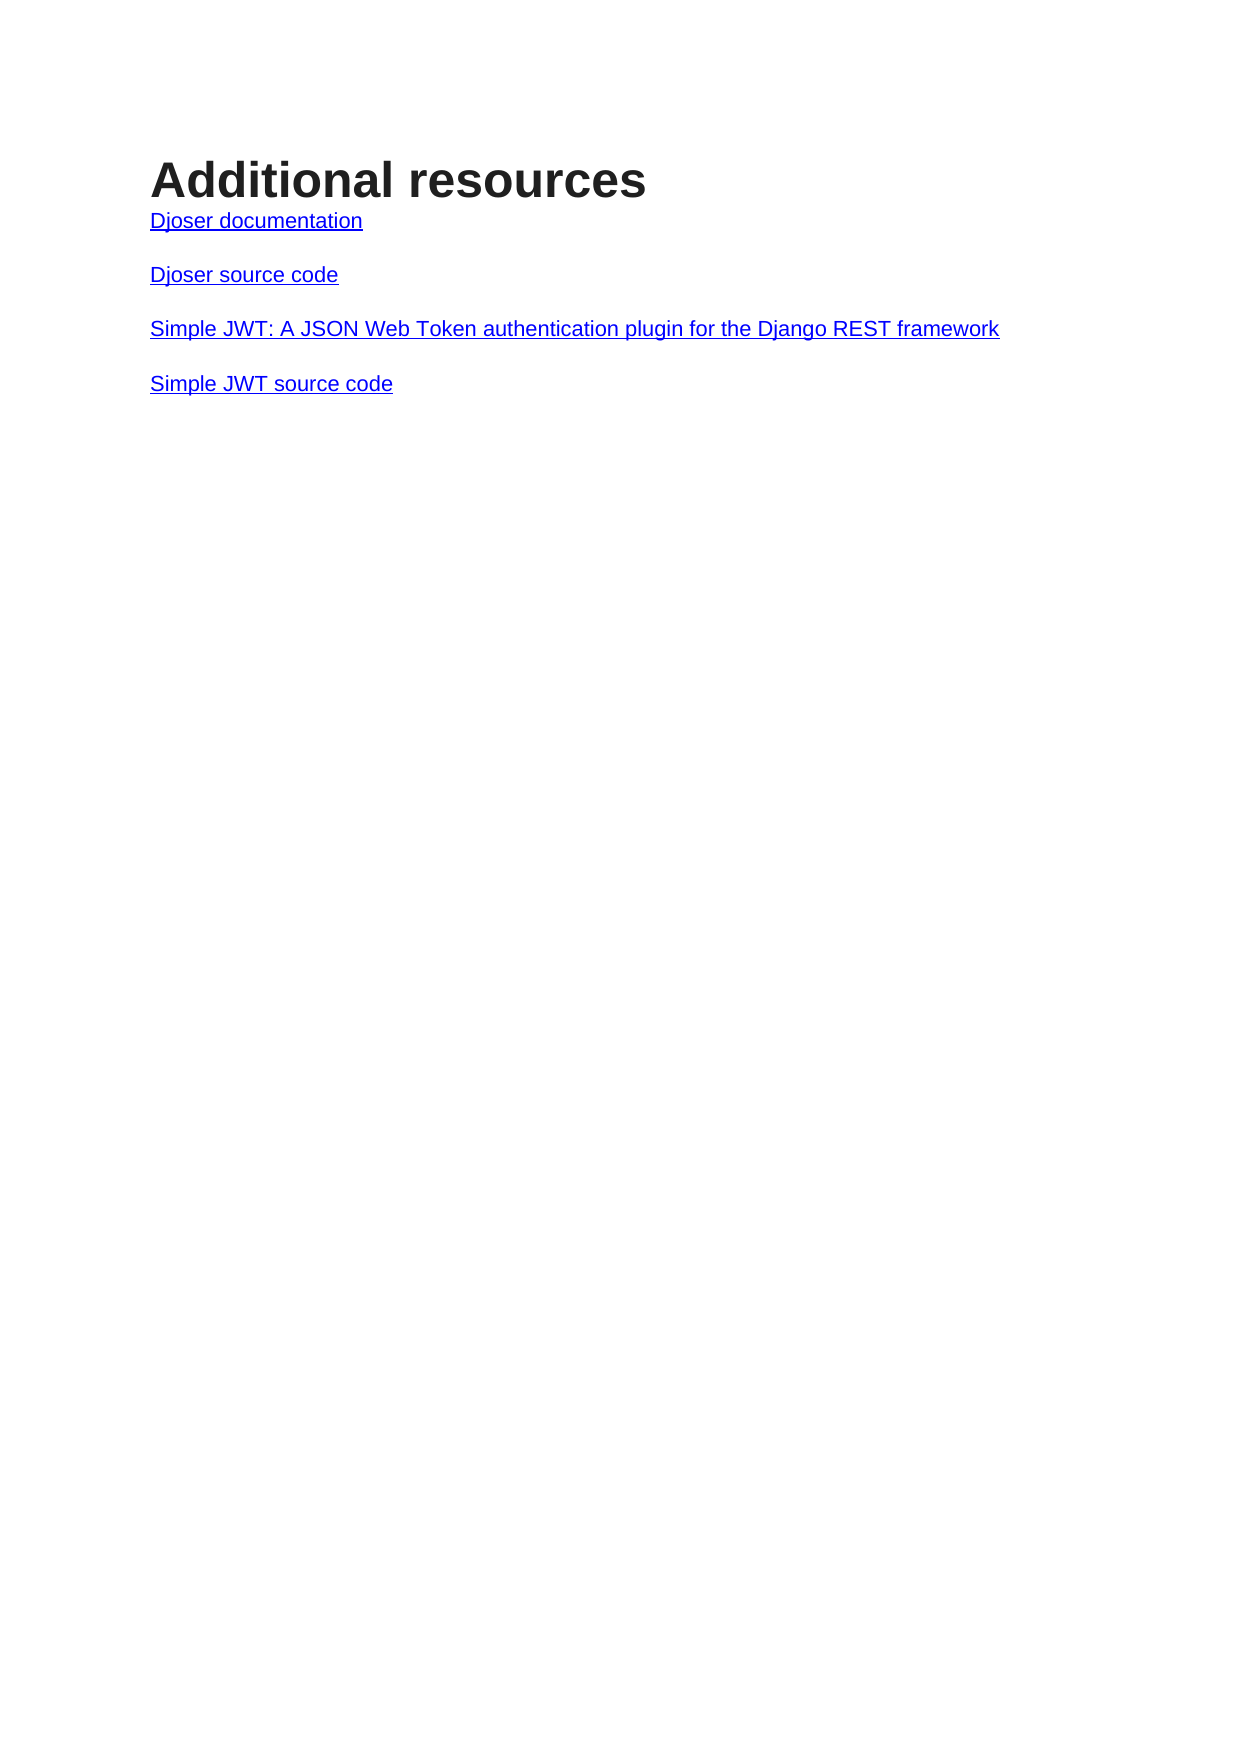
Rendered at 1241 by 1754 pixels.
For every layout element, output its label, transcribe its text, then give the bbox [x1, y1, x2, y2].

text Simple JWT source code [150, 371, 1090, 396]
subtitle Additional resources [150, 150, 1090, 207]
text Djoser source code [150, 262, 1090, 287]
text Simple JWT: A JSON Web Token authentication plugin for the Django REST framework [150, 316, 1090, 341]
text Djoser documentation [150, 207, 1090, 233]
